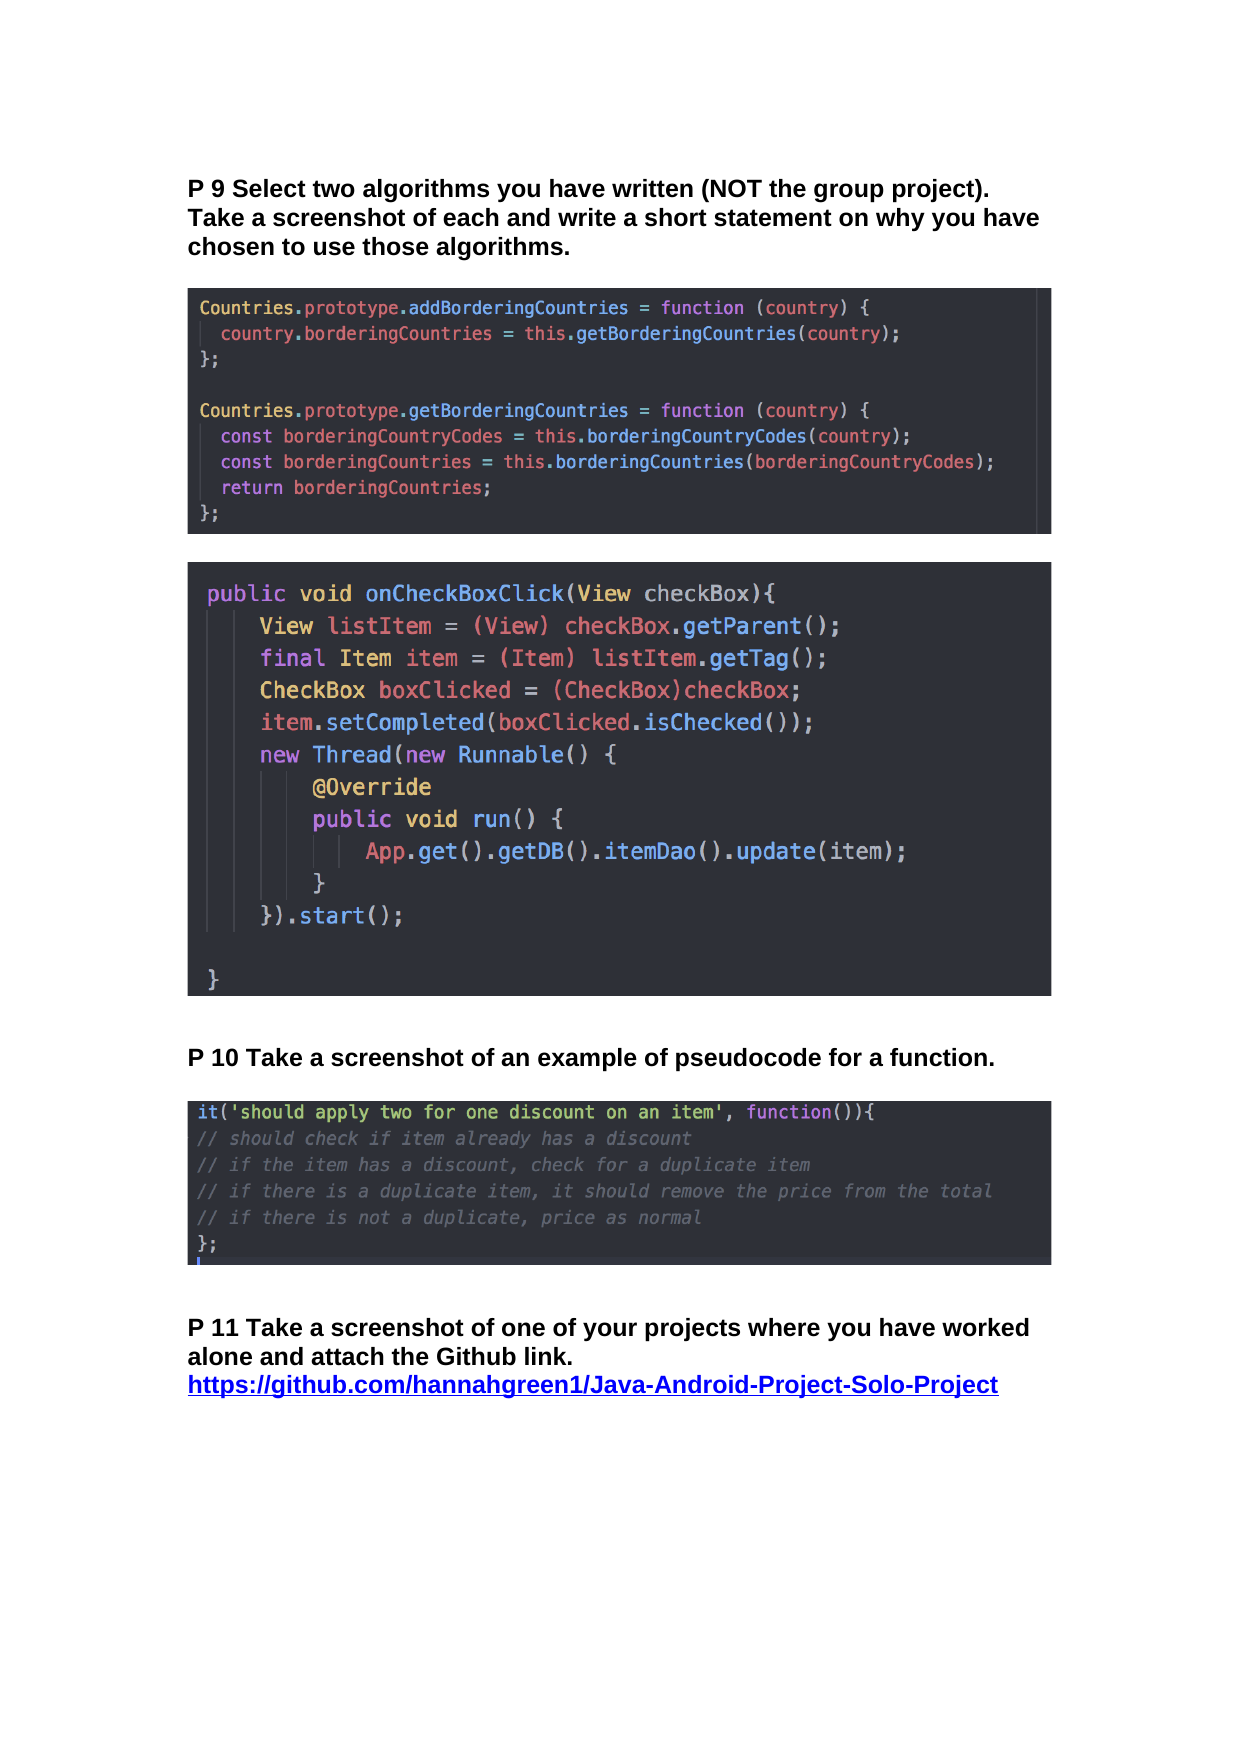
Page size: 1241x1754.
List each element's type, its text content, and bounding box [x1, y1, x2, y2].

text P 10 Take a screenshot of an example of pseudocode for a function. [187, 1043, 1053, 1072]
text P 11 Take a screenshot of one of your projects where you have worked alone and attach the Github link. [187, 1313, 1053, 1370]
picture [187, 562, 1052, 996]
picture [187, 288, 1052, 534]
picture [187, 1101, 1052, 1265]
text P 9 Select two algorithms you have written (NOT the group project). Take a screenshot of each and write a short statement on why you have chosen to use those algorithms. [187, 174, 1053, 260]
text https://github.com/hannahgreen1/Java-Android-Project-Solo-Project [187, 1370, 1053, 1399]
